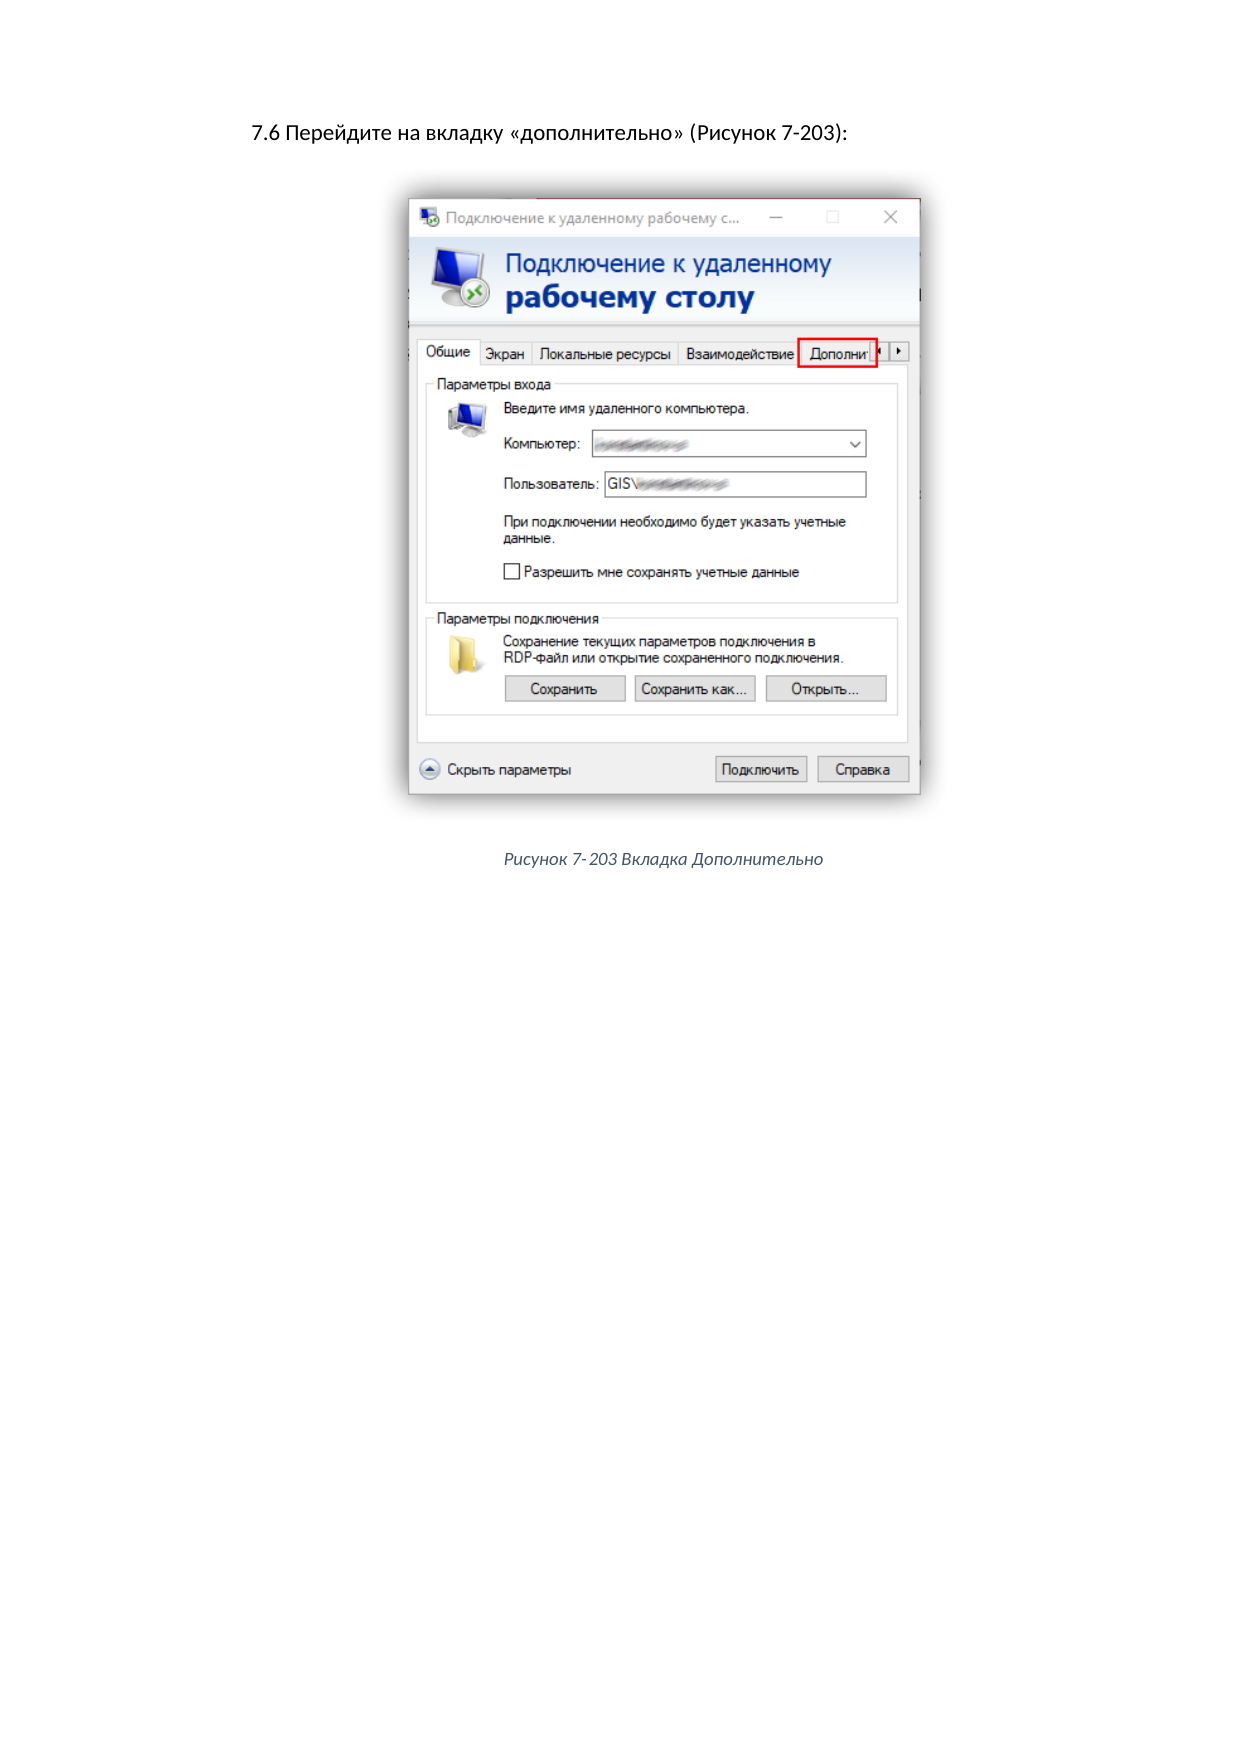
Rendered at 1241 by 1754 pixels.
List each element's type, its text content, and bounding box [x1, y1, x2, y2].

picture [408, 198, 921, 795]
